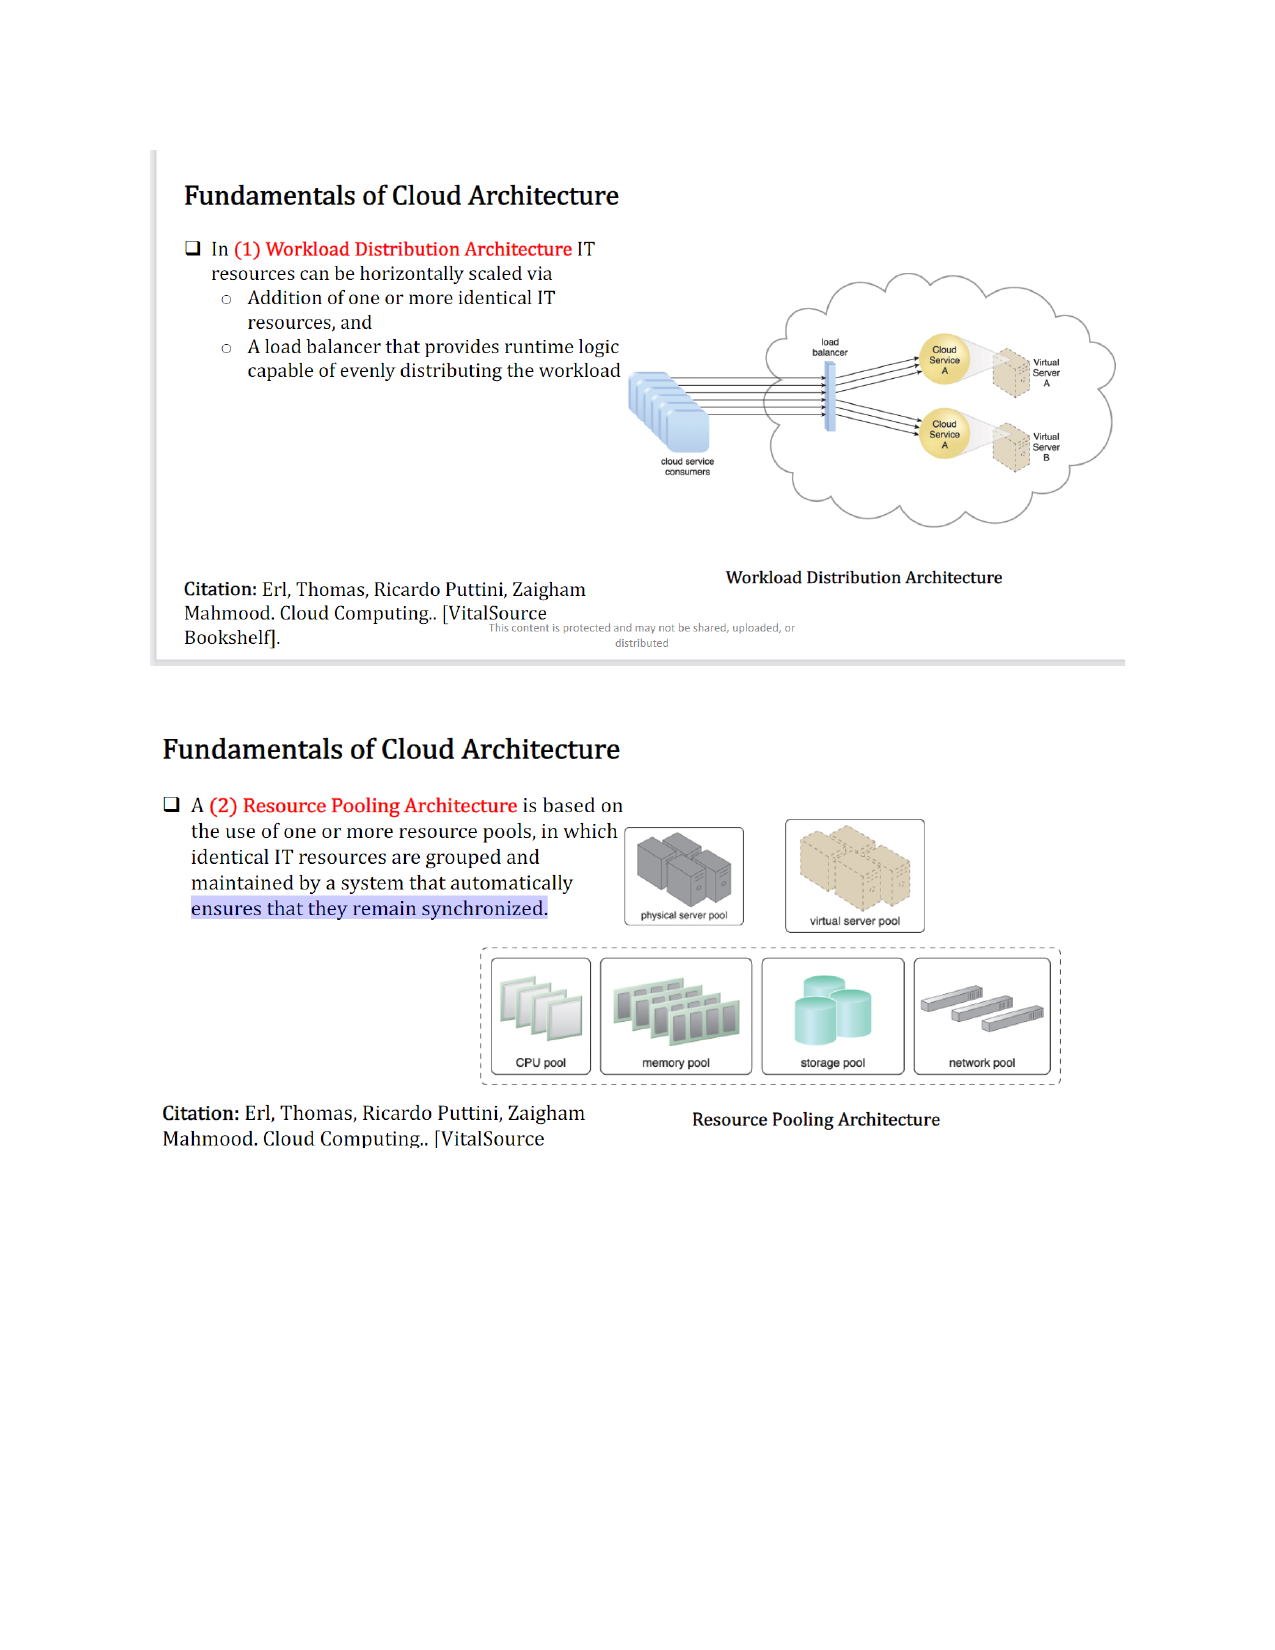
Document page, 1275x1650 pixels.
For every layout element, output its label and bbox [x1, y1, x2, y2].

picture [150, 150, 1125, 666]
picture [150, 731, 1125, 1148]
